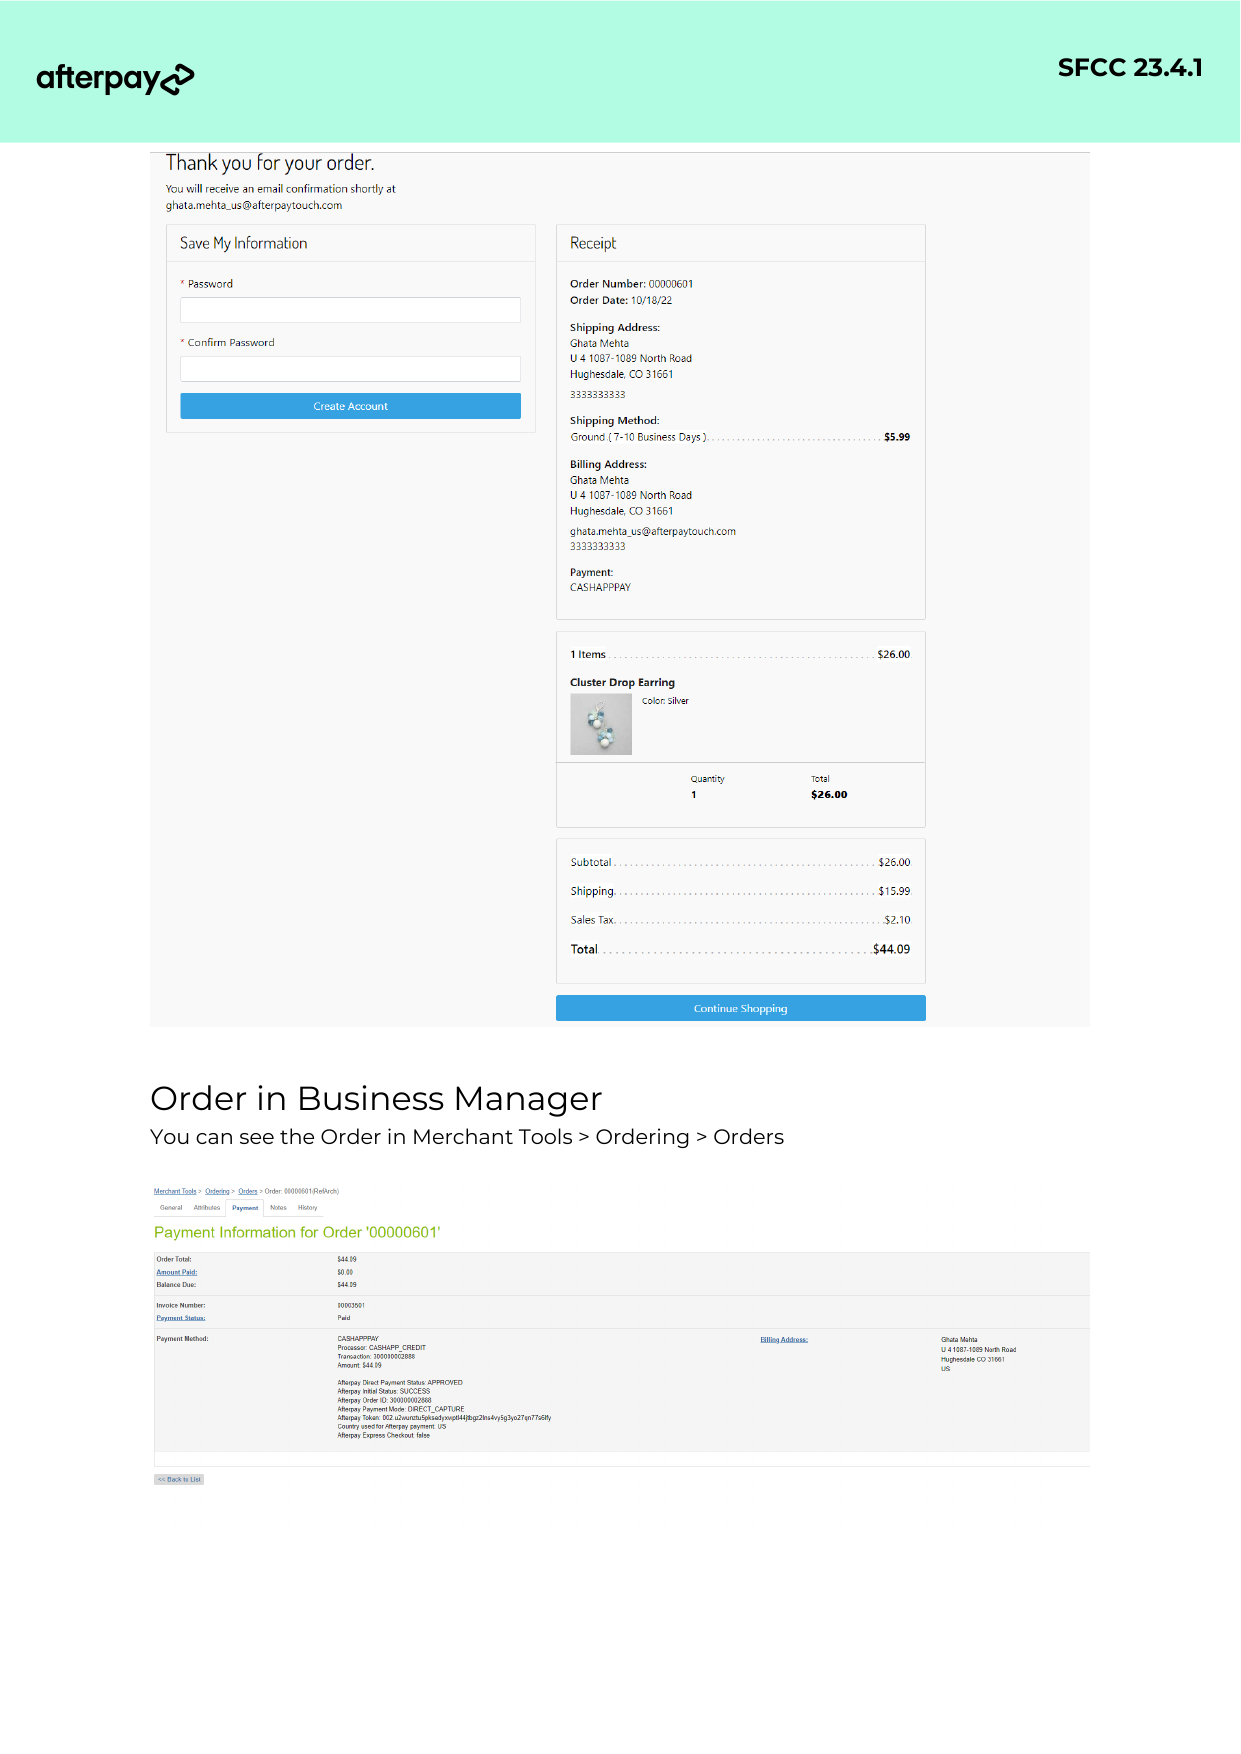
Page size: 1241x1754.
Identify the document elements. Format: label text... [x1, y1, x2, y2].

picture [150, 150, 1091, 1027]
text Order in Business Manager [150, 1078, 1090, 1118]
picture [150, 1184, 1091, 1532]
text You can see the Order in Merchant Tools > Ordering > Orders [150, 1124, 1090, 1150]
picture [7, 40, 224, 103]
